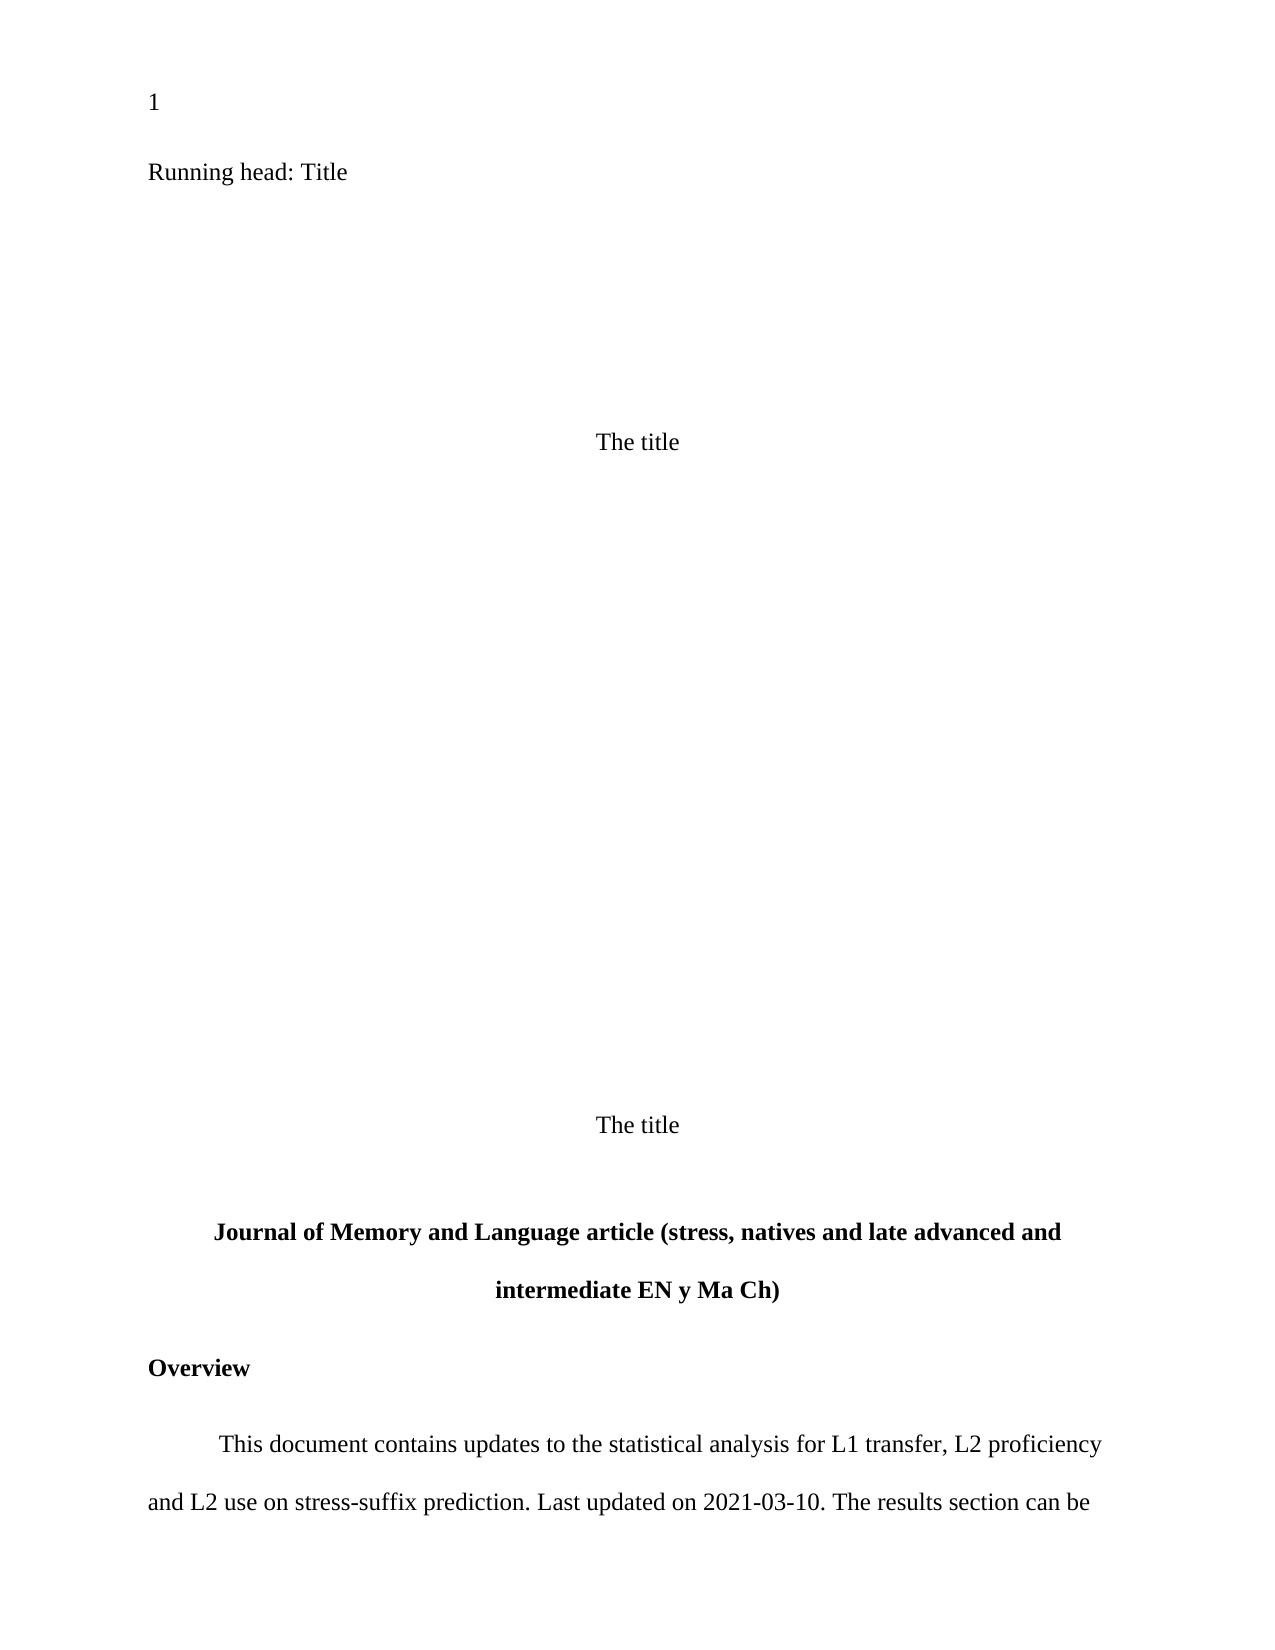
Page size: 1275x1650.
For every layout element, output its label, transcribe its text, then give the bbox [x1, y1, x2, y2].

title The title [148, 1110, 1127, 1139]
title The title [148, 427, 1127, 456]
subtitle Overview [148, 1353, 1127, 1382]
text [148, 1429, 1127, 1516]
subtitle Journal of Memory and Language article (stress, natives and late advanced and intermediate EN y Ma Ch) [148, 1217, 1127, 1304]
